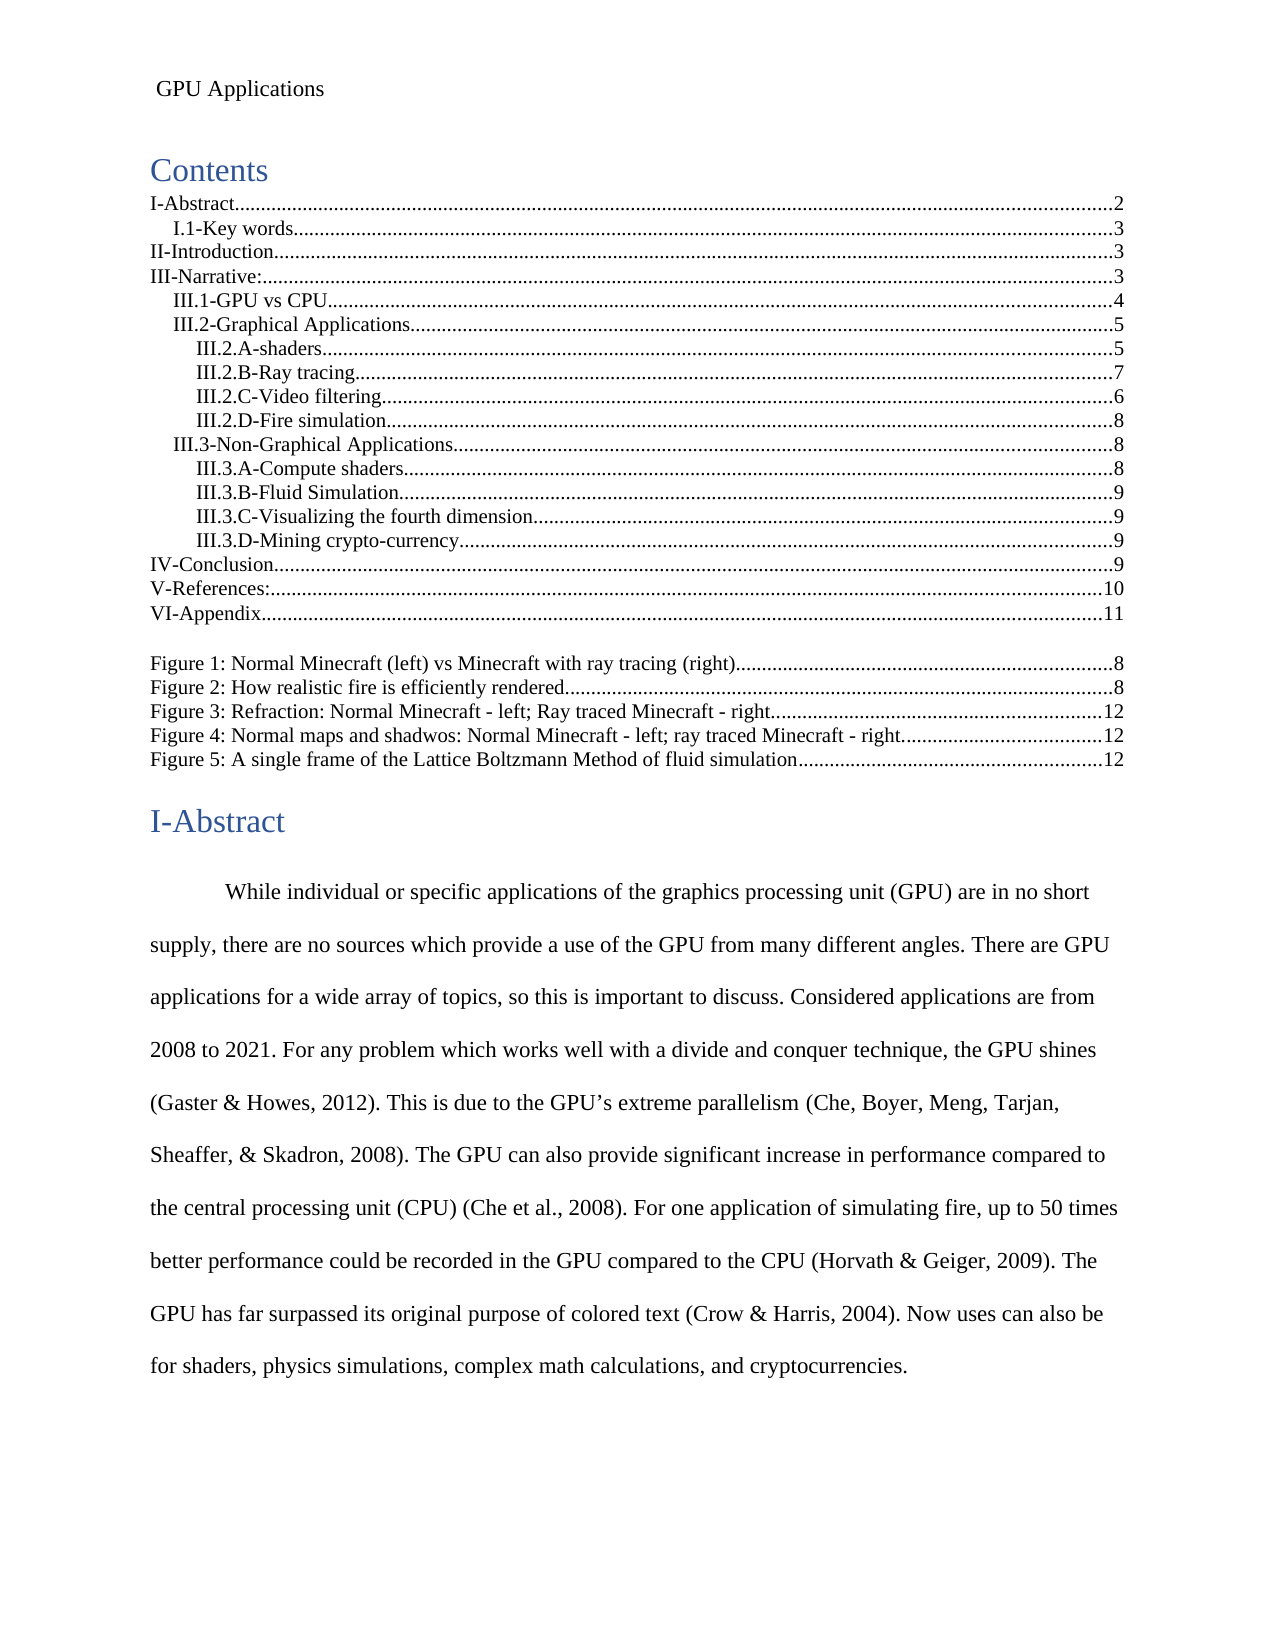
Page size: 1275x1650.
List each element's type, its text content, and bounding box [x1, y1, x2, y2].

text Figure 5: A single frame of the Lattice Boltzmann Method of fluid simulation. 12 [150, 747, 1125, 771]
text Figure 2: How realistic fire is efficiently rendered. 8 [150, 675, 1125, 699]
text Figure 4: Normal maps and shadwos: Normal Minecraft - left; ray traced Minecraft - right. 12 [150, 723, 1125, 747]
text Figure 3: Refraction: Normal Minecraft - left; Ray traced Minecraft - right.. 12 [150, 699, 1125, 723]
text I-Abstract [150, 801, 1125, 840]
text Figure 1: Normal Minecraft (left) vs Minecraft with ray tracing (right). 8 [150, 651, 1125, 675]
text While individual or specific applications of the graphics processing unit (GPU) are in no short supply, there are no sources which provide a use of the GPU from many different angles. There are GPU applications for a wide array of topics, so this is important to discuss. Considered applications are from 2008 to 2021. For any problem which works well with a divide and conquer technique, the GPU shines (Gaster & Howes, 2012). This is due to the GPU’s extreme parallelism (Che, Boyer, Meng, Tarjan, Sheaffer, & Skadron, 2008). The GPU can also provide significant increase in performance compared to the central processing unit (CPU) (Che et al., 2008). For one application of simulating fire, up to 50 times better performance could be recorded in the GPU compared to the CPU (Horvath & Geiger, 2009). The GPU has far surpassed its original purpose of colored text (Crow & Harris, 2004). Now uses can also be for shaders, physics simulations, complex math calculations, and cryptocurrencies. [150, 878, 1125, 1379]
